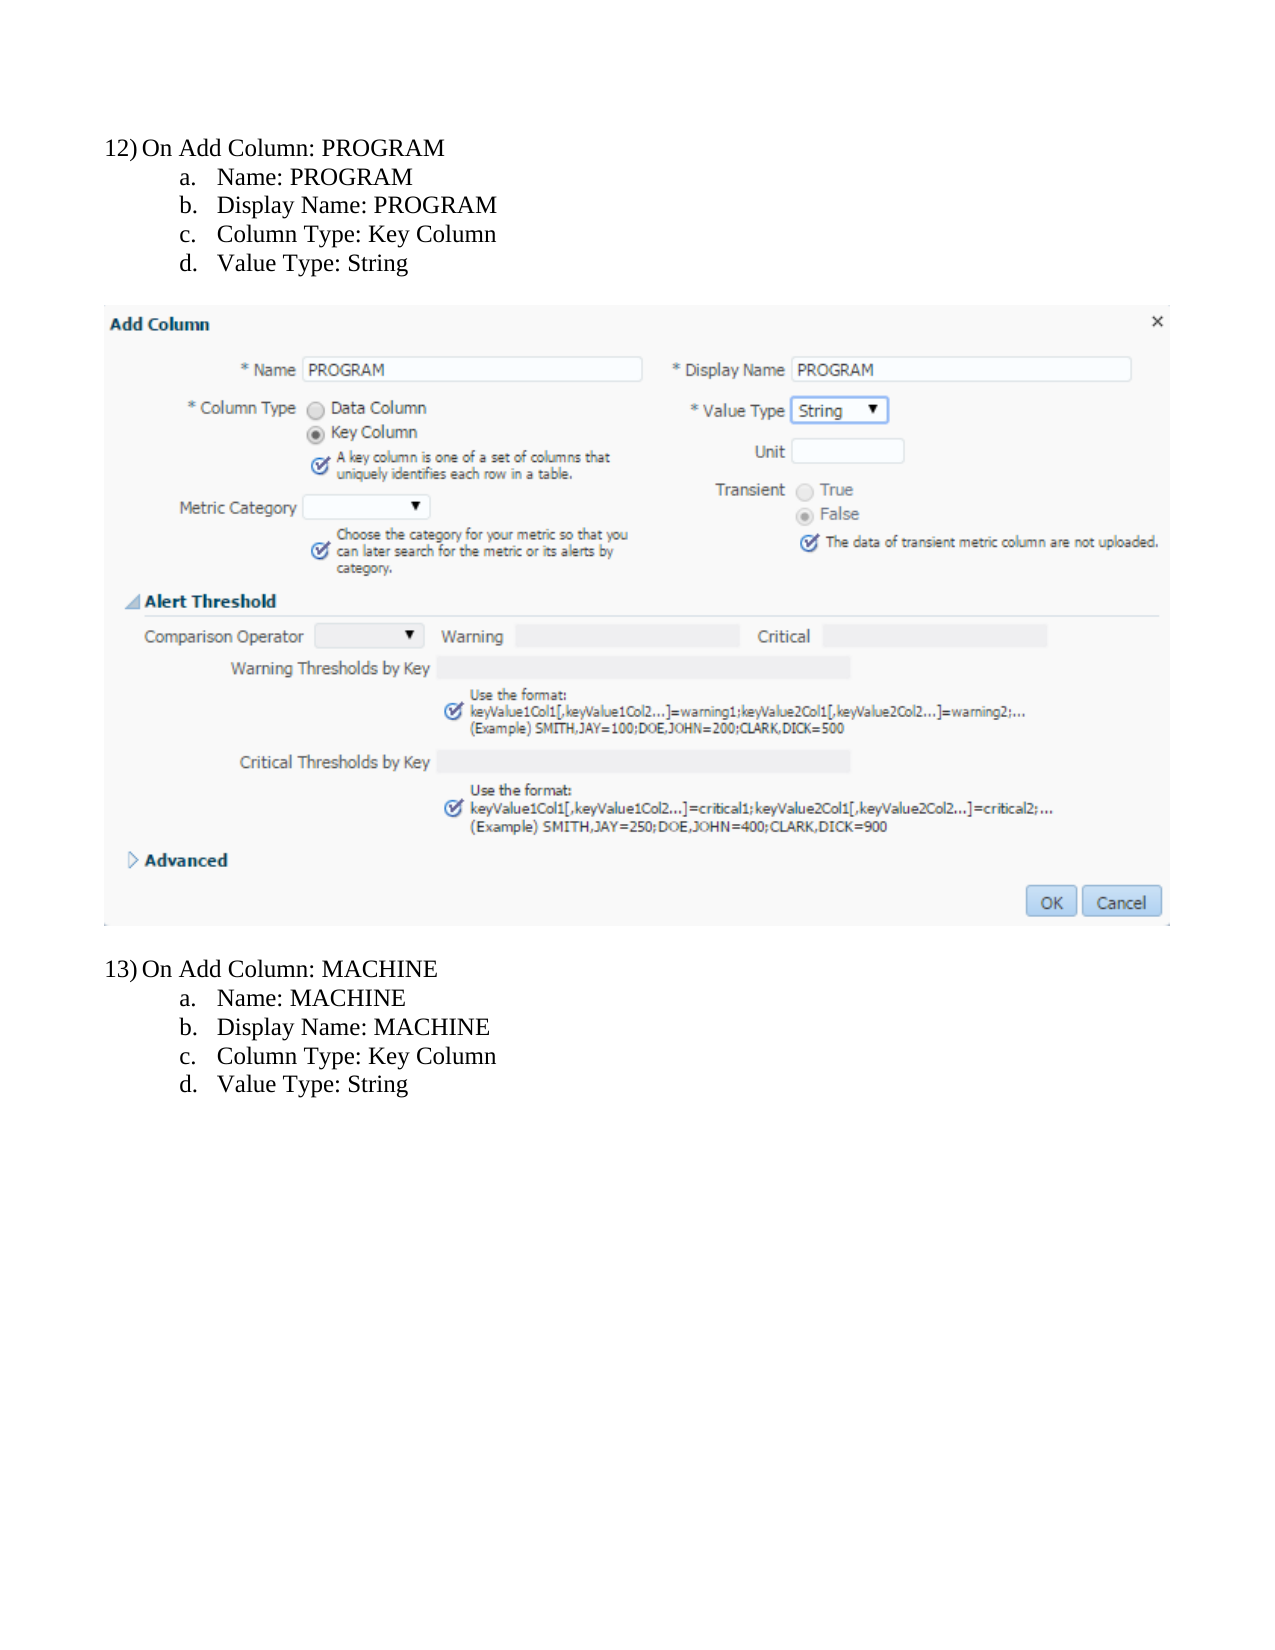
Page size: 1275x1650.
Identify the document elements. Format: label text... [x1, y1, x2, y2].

list Display Name: MACHINE [179, 1012, 1171, 1041]
list On Add Column: PROGRAM [104, 133, 1171, 162]
list Column Type: Key Column [179, 1041, 1171, 1069]
list On Add Column: MACHINE [104, 954, 1171, 983]
list Value Type: String [179, 1069, 1171, 1098]
list Display Name: PROGRAM [179, 190, 1171, 219]
list Value Type: String [179, 248, 1171, 277]
list Name: PROGRAM [179, 162, 1171, 190]
list Name: MACHINE [179, 983, 1171, 1012]
picture [104, 305, 1170, 926]
list Column Type: Key Column [179, 219, 1171, 248]
